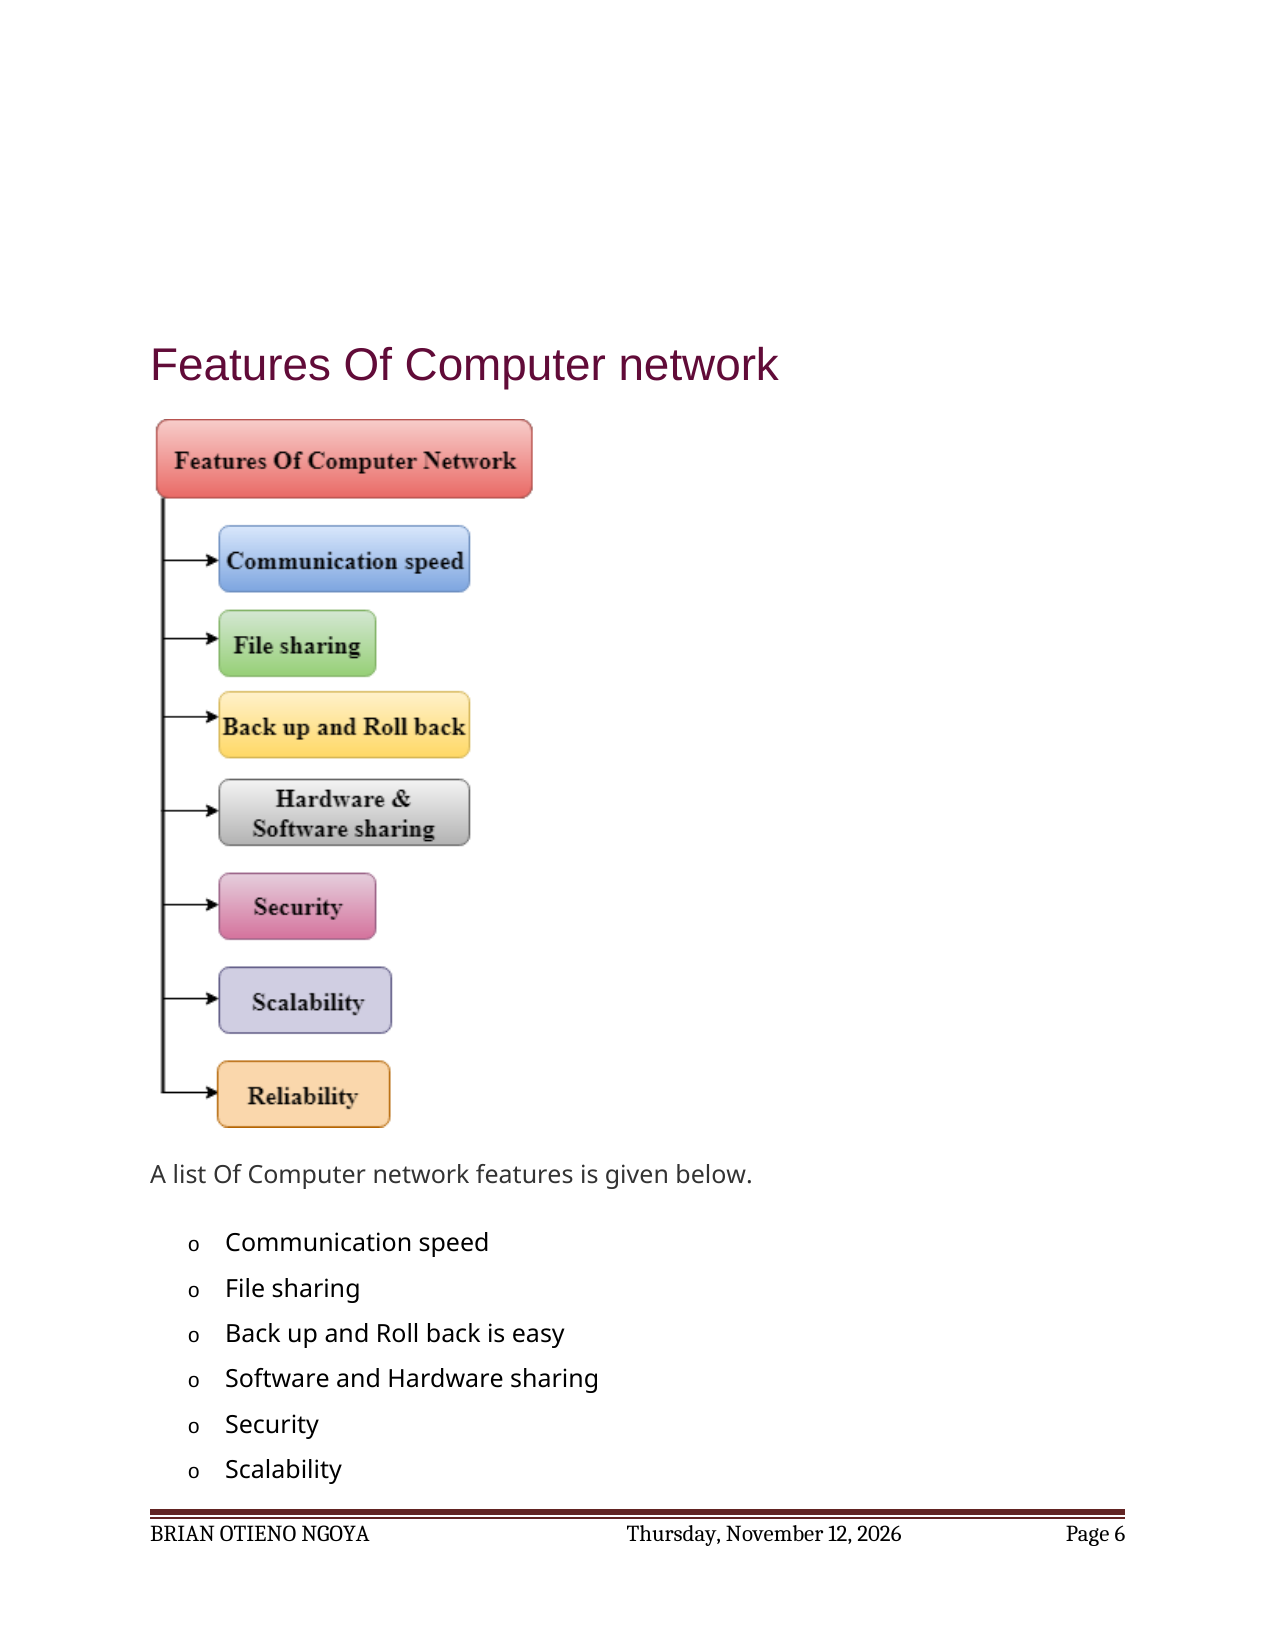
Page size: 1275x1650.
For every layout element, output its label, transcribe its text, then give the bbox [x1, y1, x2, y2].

text Features Of Computer network [150, 338, 1125, 391]
list Scalability [187, 1447, 1125, 1486]
text A list Of Computer network features is given below. [150, 1157, 1125, 1191]
list Back up and Roll back is easy [187, 1311, 1125, 1350]
picture [150, 419, 533, 1128]
list Communication speed [187, 1220, 1125, 1259]
list File sharing [187, 1265, 1125, 1304]
list Security [187, 1401, 1125, 1440]
list Software and Hardware sharing [187, 1356, 1125, 1395]
